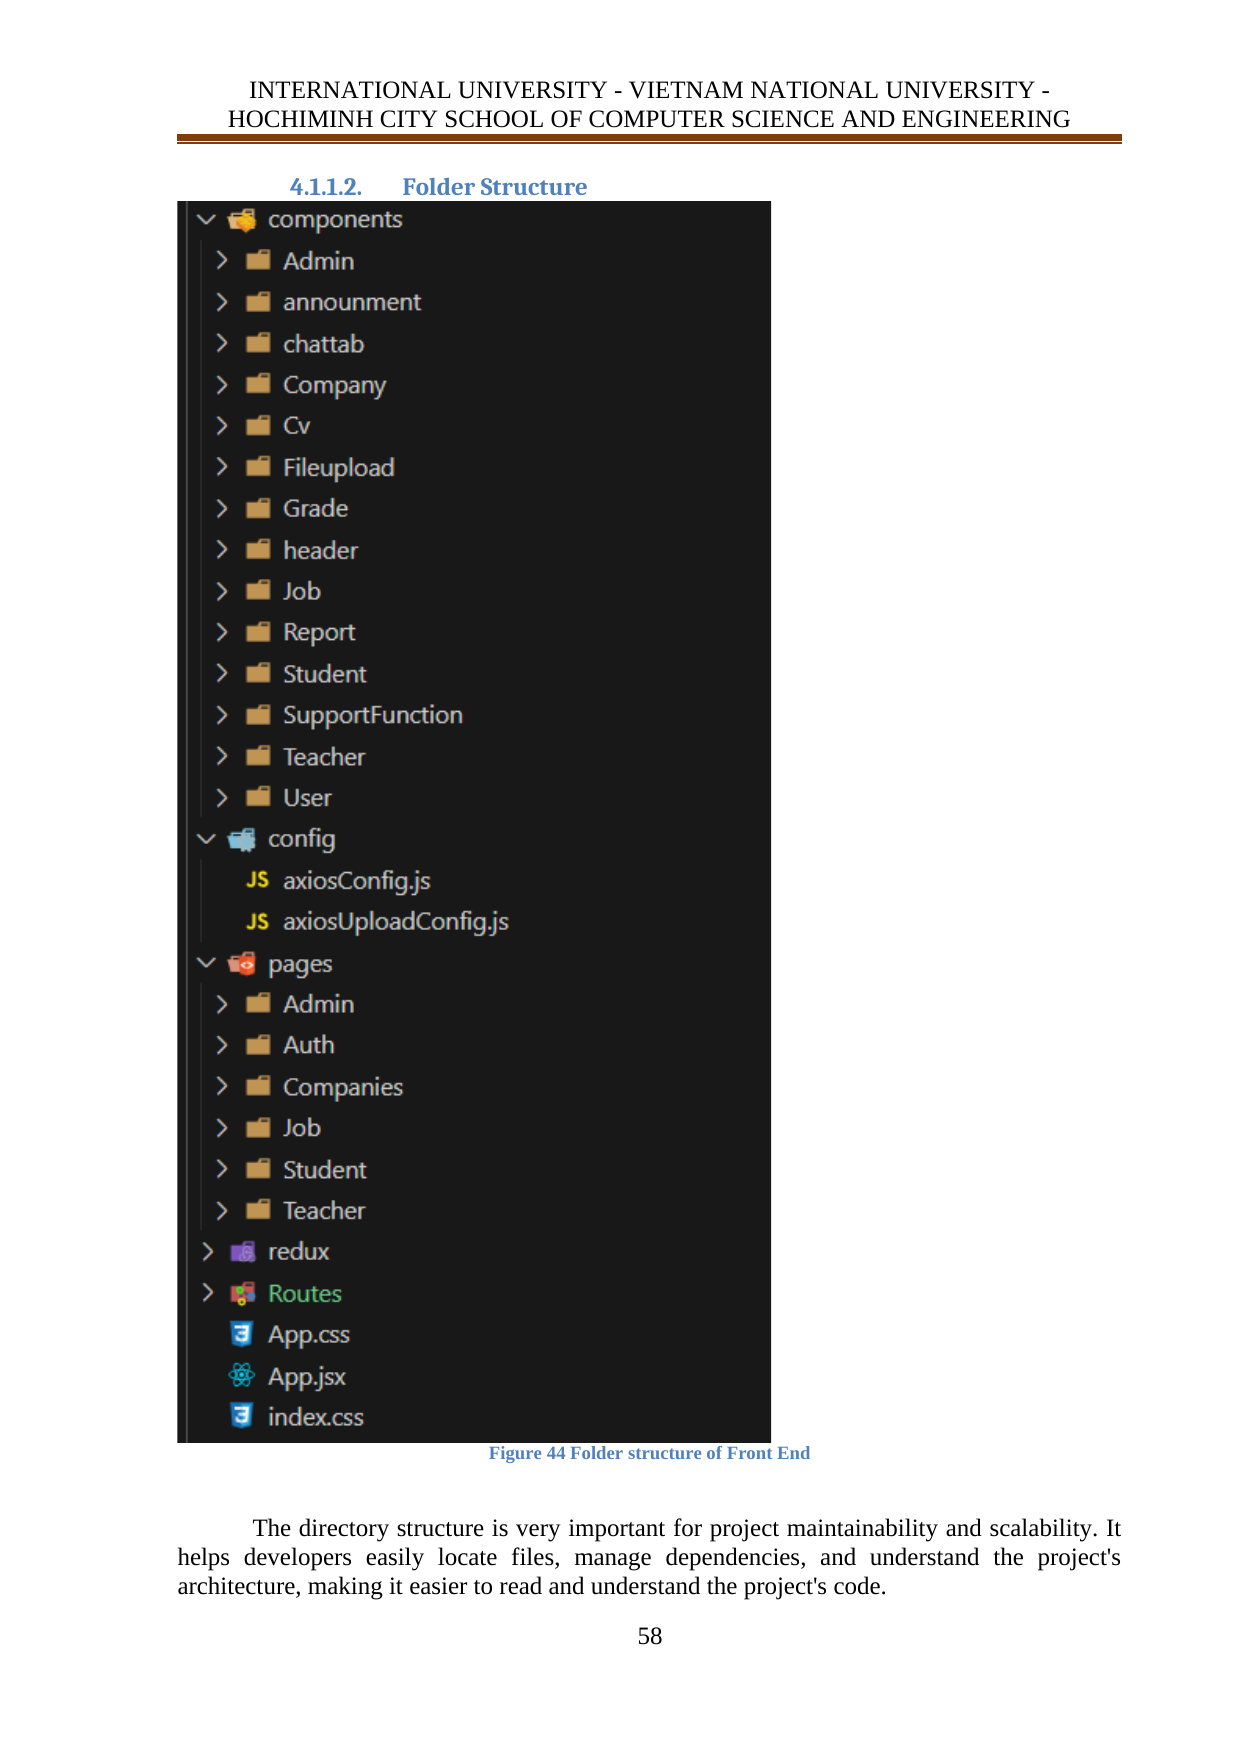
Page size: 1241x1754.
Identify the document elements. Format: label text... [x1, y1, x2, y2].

picture [177, 201, 772, 1443]
text The directory structure is very important for project maintainability and scalability. It helps developers easily locate files, manage dependencies, and understand the project's architecture, making it easier to read and understand the project's code. [177, 1513, 1122, 1600]
subtitle Folder Structure [290, 173, 1122, 201]
